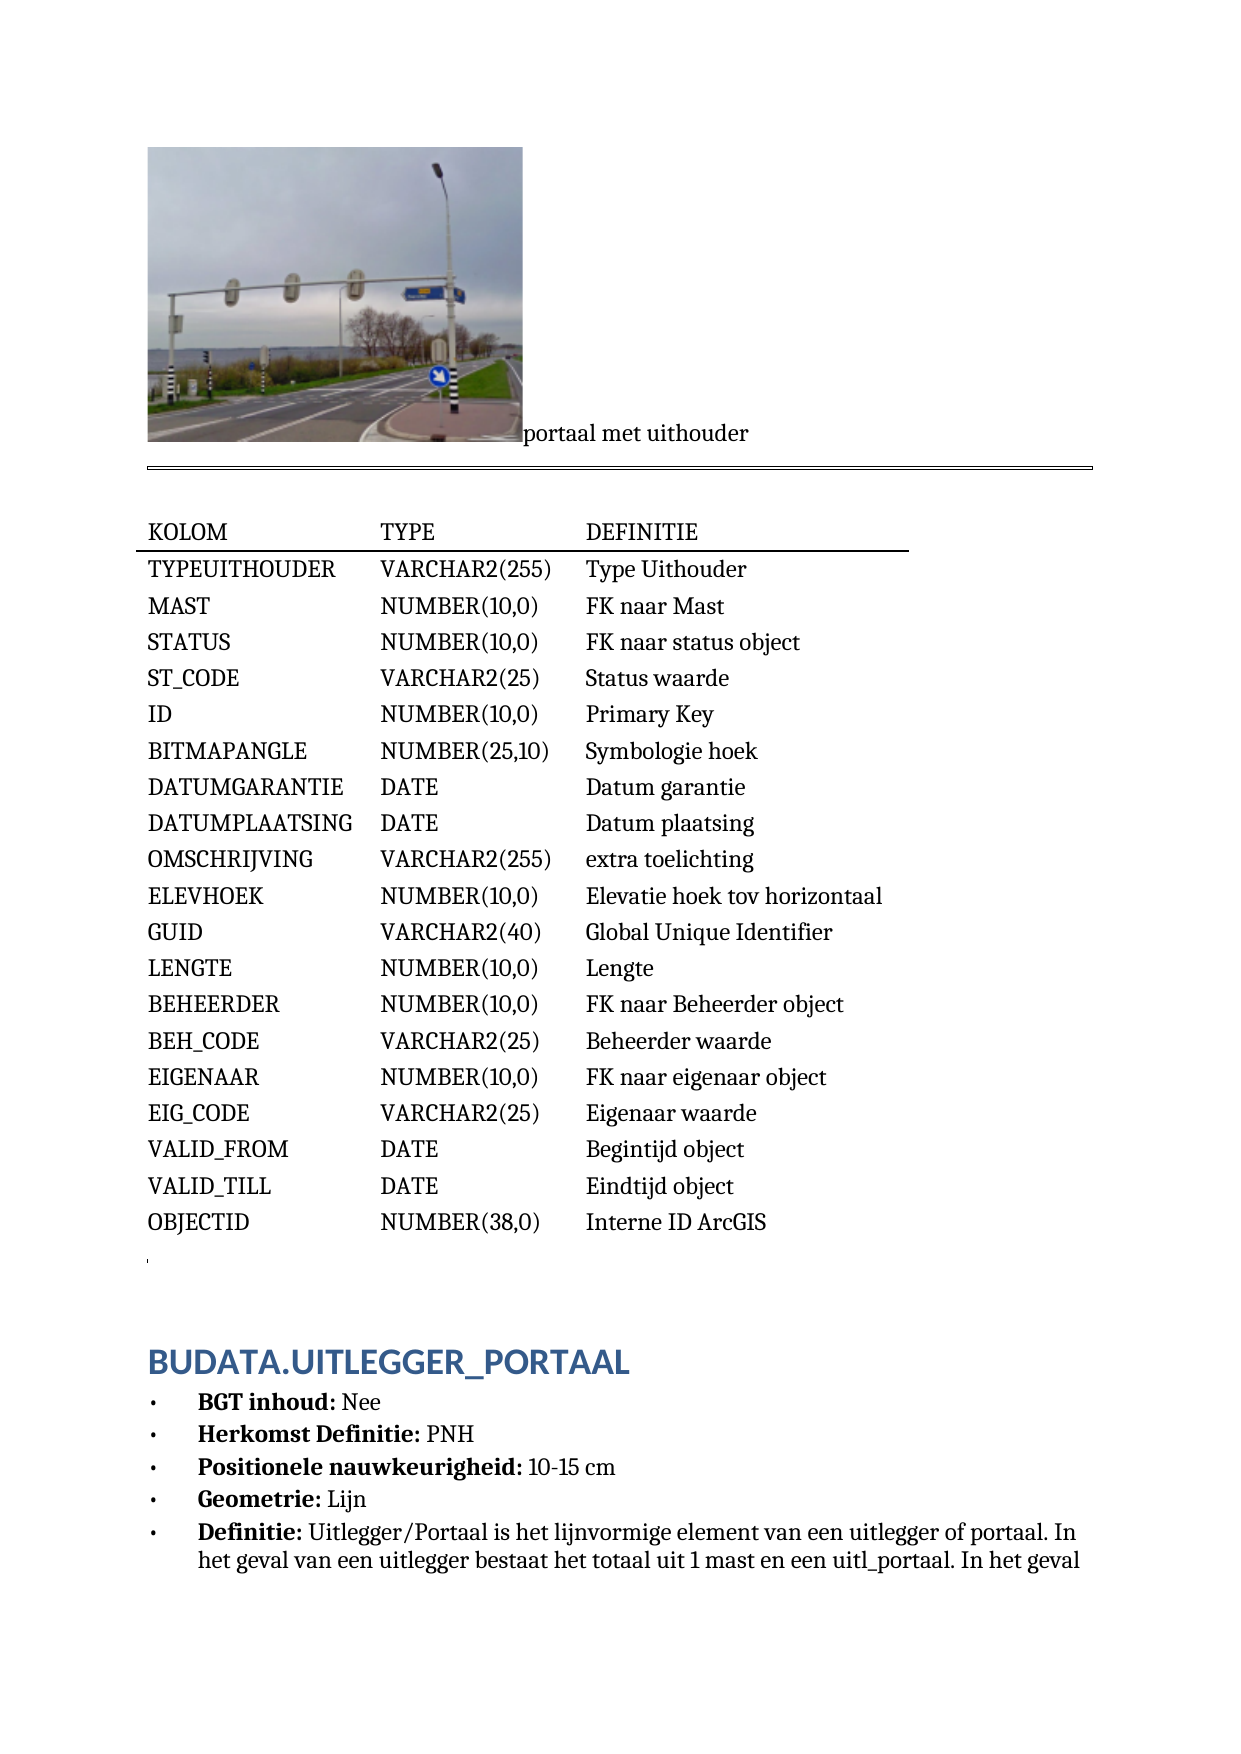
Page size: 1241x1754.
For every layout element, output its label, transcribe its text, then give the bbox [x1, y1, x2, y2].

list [148, 1517, 1093, 1575]
subtitle BUDATA.UITLEGGER_PORTAAL [148, 1338, 1093, 1384]
list Positionele nauwkeurigheid: 10-15 cm [148, 1452, 1093, 1481]
list Geometrie: Lijn [148, 1485, 1093, 1514]
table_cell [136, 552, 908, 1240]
list BGT inhoud: Nee [148, 1387, 1093, 1416]
list Herkomst Definitie: PNH [148, 1420, 1093, 1449]
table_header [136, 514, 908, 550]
picture [147, 147, 523, 442]
